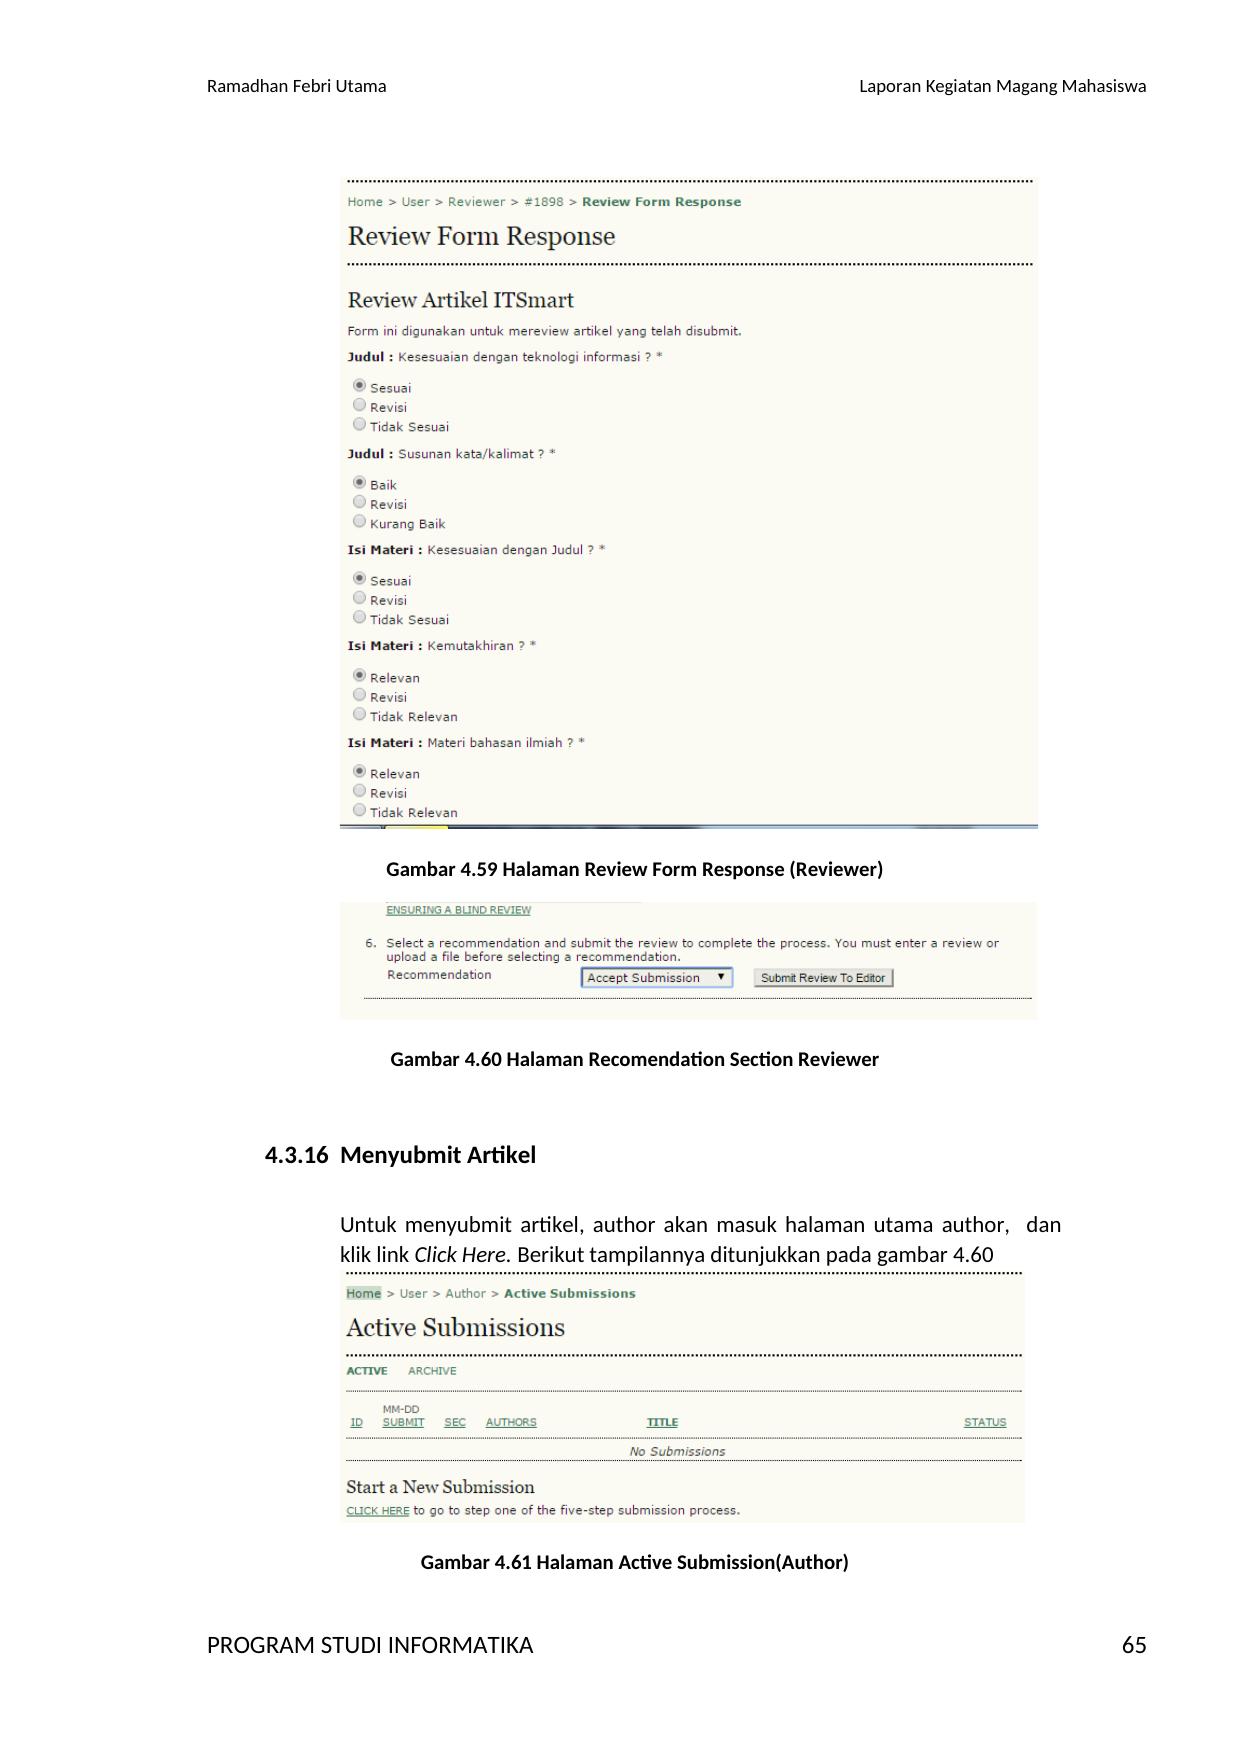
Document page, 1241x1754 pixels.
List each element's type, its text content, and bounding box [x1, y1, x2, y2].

picture [339, 1270, 1026, 1523]
subtitle Menyubmit Artikel [265, 1140, 1063, 1170]
picture [339, 177, 1039, 829]
picture [339, 902, 1038, 1020]
list Untuk menyubmit artikel, author akan masuk halaman utama author, dan klik link Click Here. Berikut tampilannya ditunjukkan pada gambar 4.60 [340, 1210, 1063, 1269]
